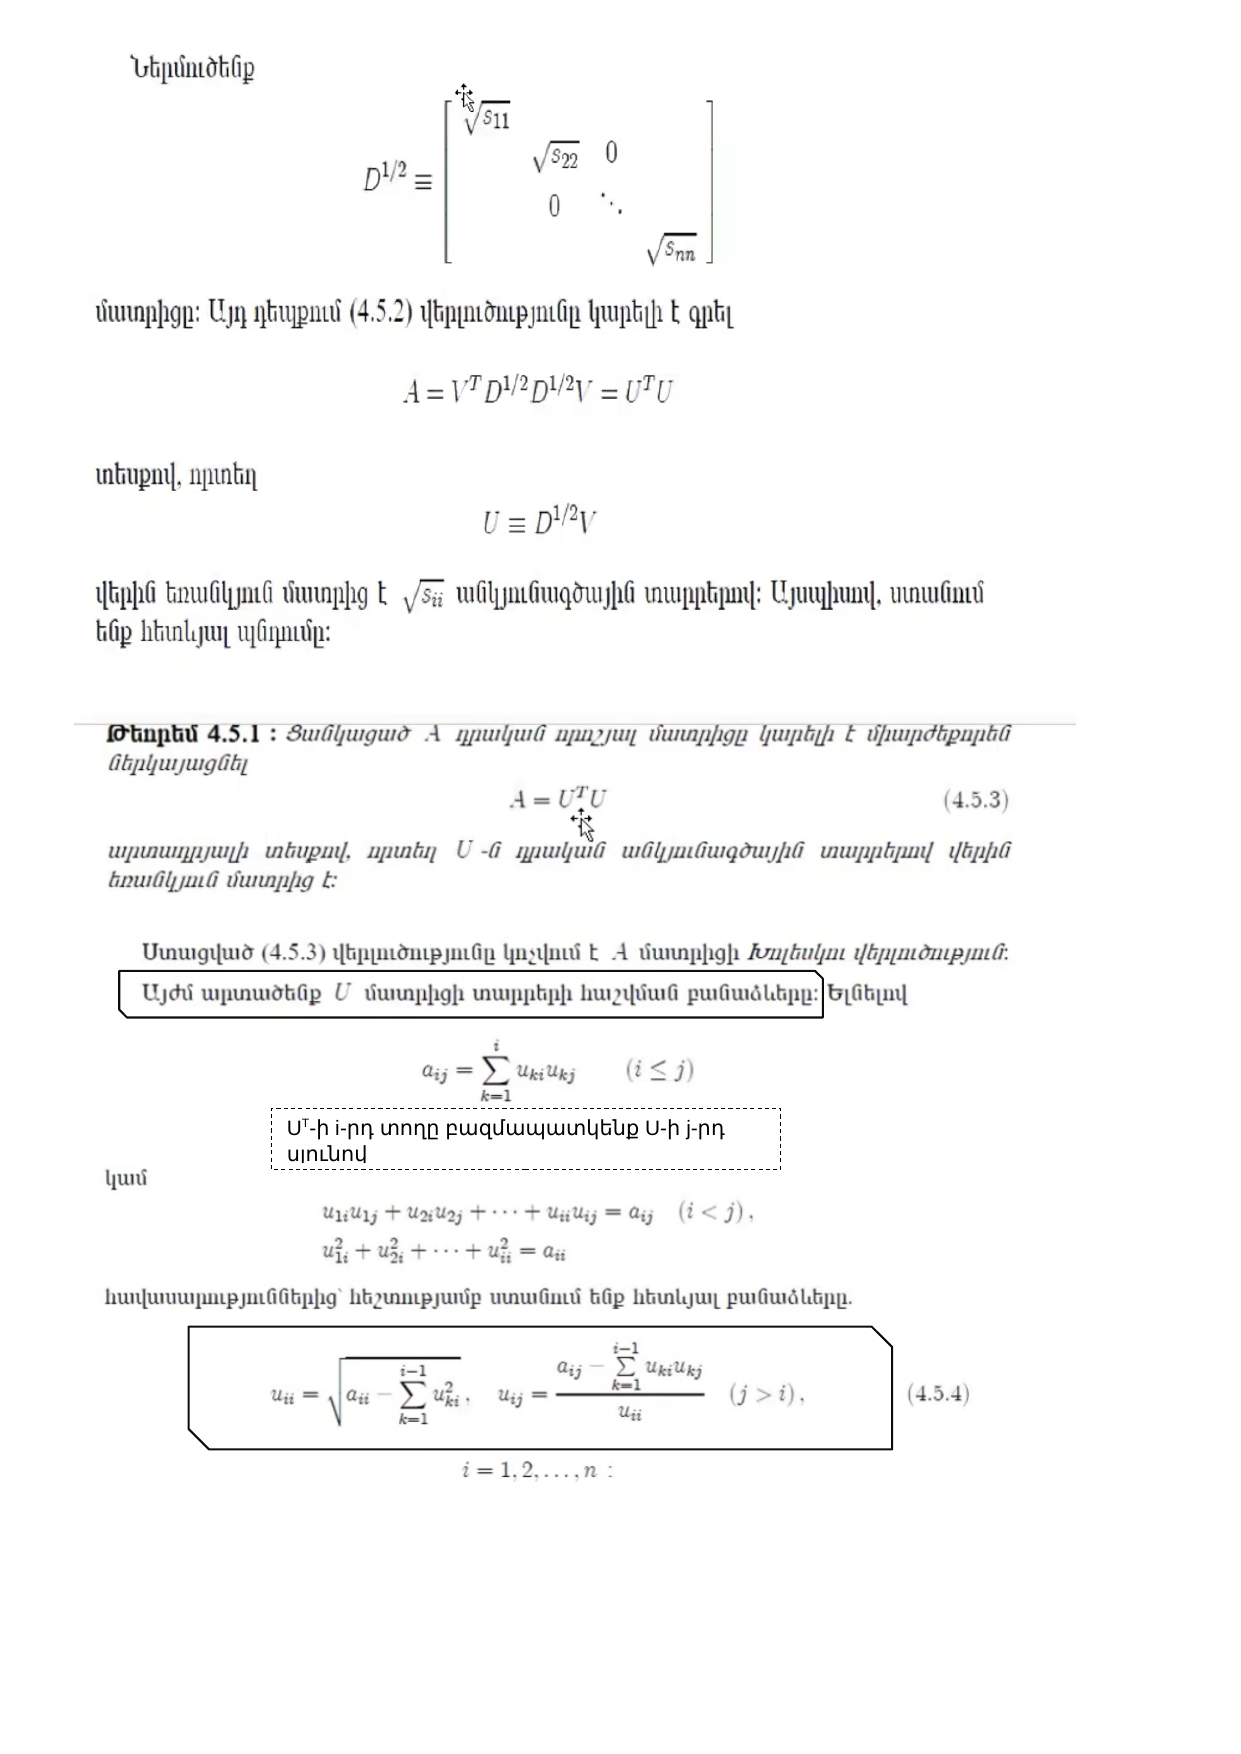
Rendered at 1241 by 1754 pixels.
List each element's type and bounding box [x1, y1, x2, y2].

picture [73, 1144, 1034, 1505]
picture [73, 700, 1076, 1126]
picture [73, 29, 1012, 682]
